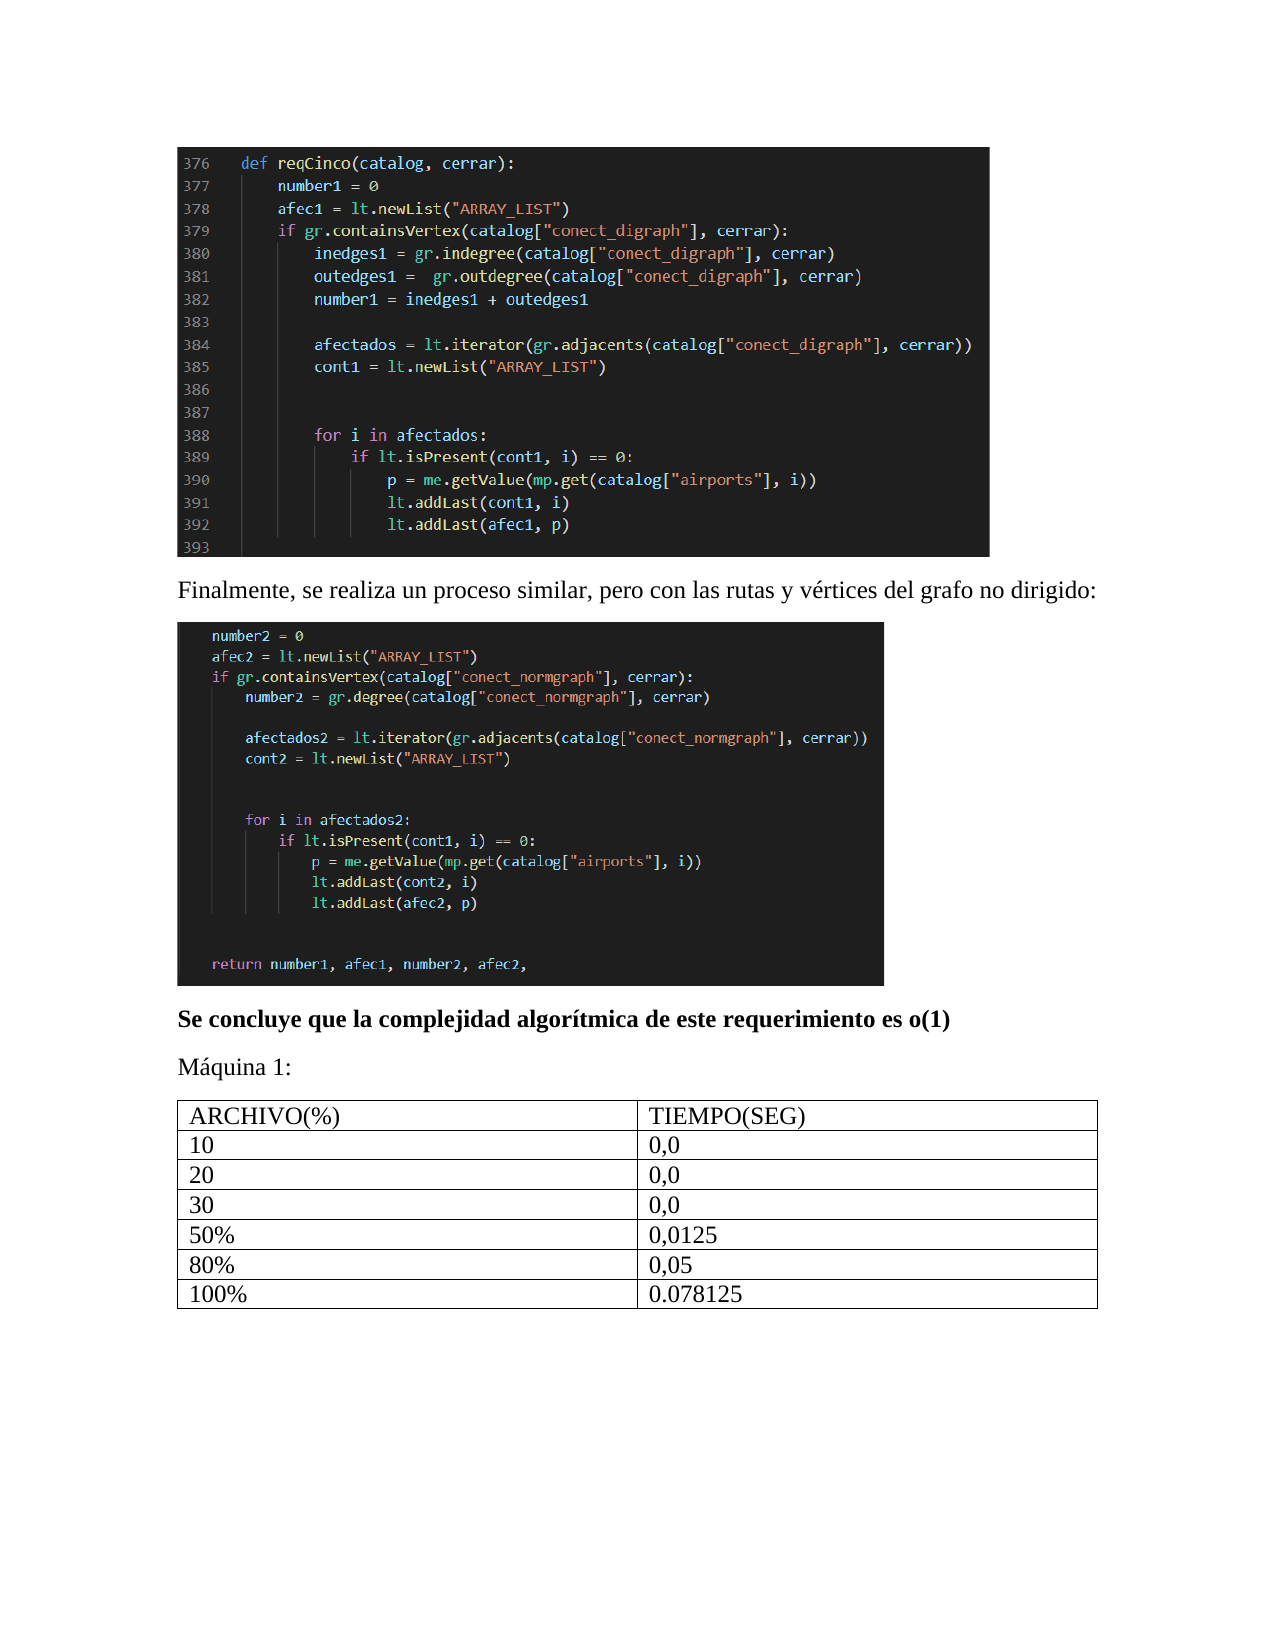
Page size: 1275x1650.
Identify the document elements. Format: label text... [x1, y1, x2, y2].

text Finalmente, se realiza un proceso similar, pero con las rutas y vértices del grafo no dirigido: [177, 575, 1098, 604]
table_cell 0,0 [638, 1190, 1097, 1219]
table_cell 30 [178, 1190, 637, 1219]
table_header TIEMPO(SEG) [638, 1101, 1097, 1129]
table_cell 50% [178, 1220, 637, 1249]
text Máquina 1: [177, 1052, 1098, 1081]
table_cell 0,0 [638, 1131, 1097, 1159]
picture [177, 147, 990, 557]
table_cell 100% [178, 1280, 637, 1308]
table_cell 0,05 [638, 1250, 1097, 1278]
table_cell 0.078125 [638, 1280, 1097, 1308]
table_cell 0,0 [638, 1160, 1097, 1189]
table_cell 20 [178, 1160, 637, 1189]
table_cell 80% [178, 1250, 637, 1278]
table_cell 0,0125 [638, 1220, 1097, 1249]
picture [177, 622, 885, 986]
table_header ARCHIVO(%) [178, 1101, 637, 1129]
table_cell 10 [178, 1131, 637, 1159]
text Se concluye que la complejidad algorítmica de este requerimiento es o(1) [177, 1004, 1098, 1033]
